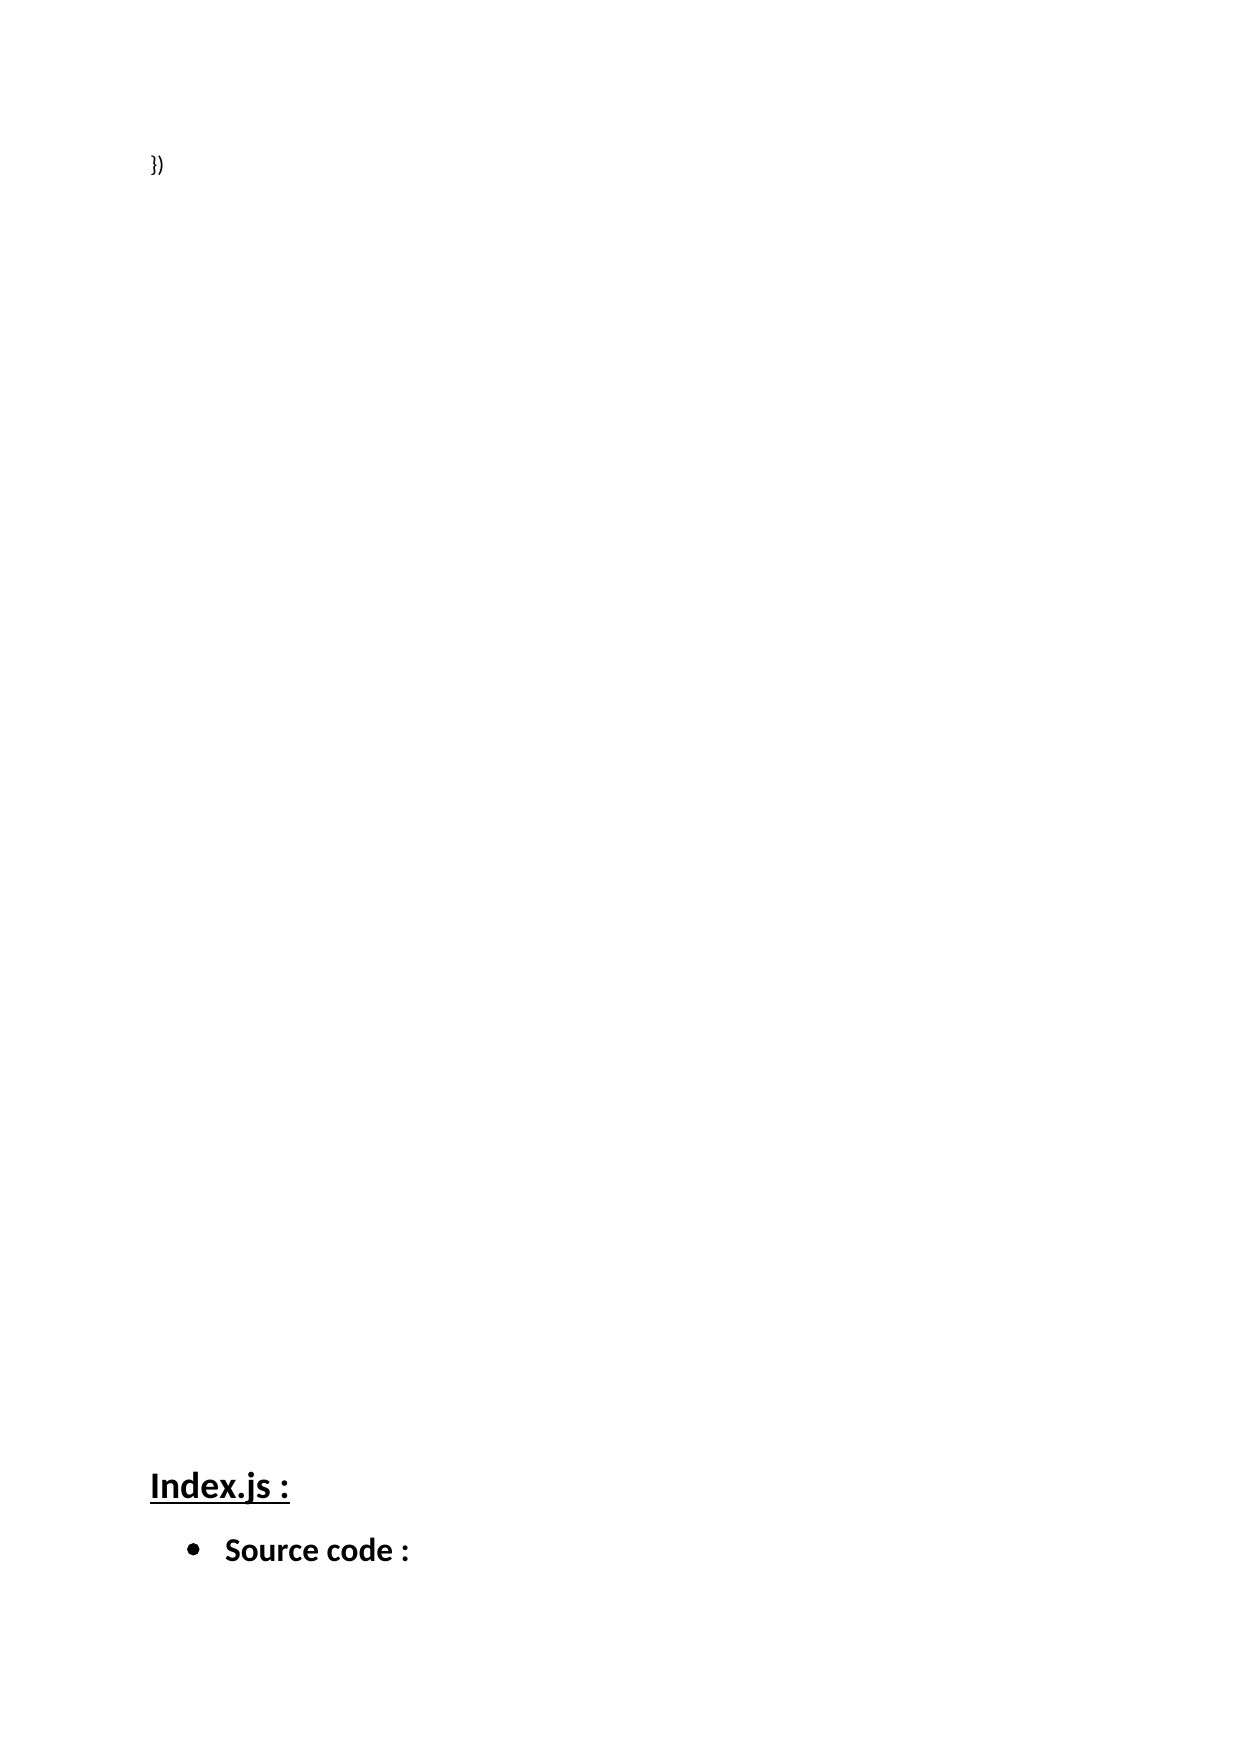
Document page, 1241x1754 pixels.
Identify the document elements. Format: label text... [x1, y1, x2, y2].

text Index.js : [150, 1462, 1090, 1508]
text }) [150, 150, 1090, 178]
list Source code : [187, 1529, 1090, 1569]
